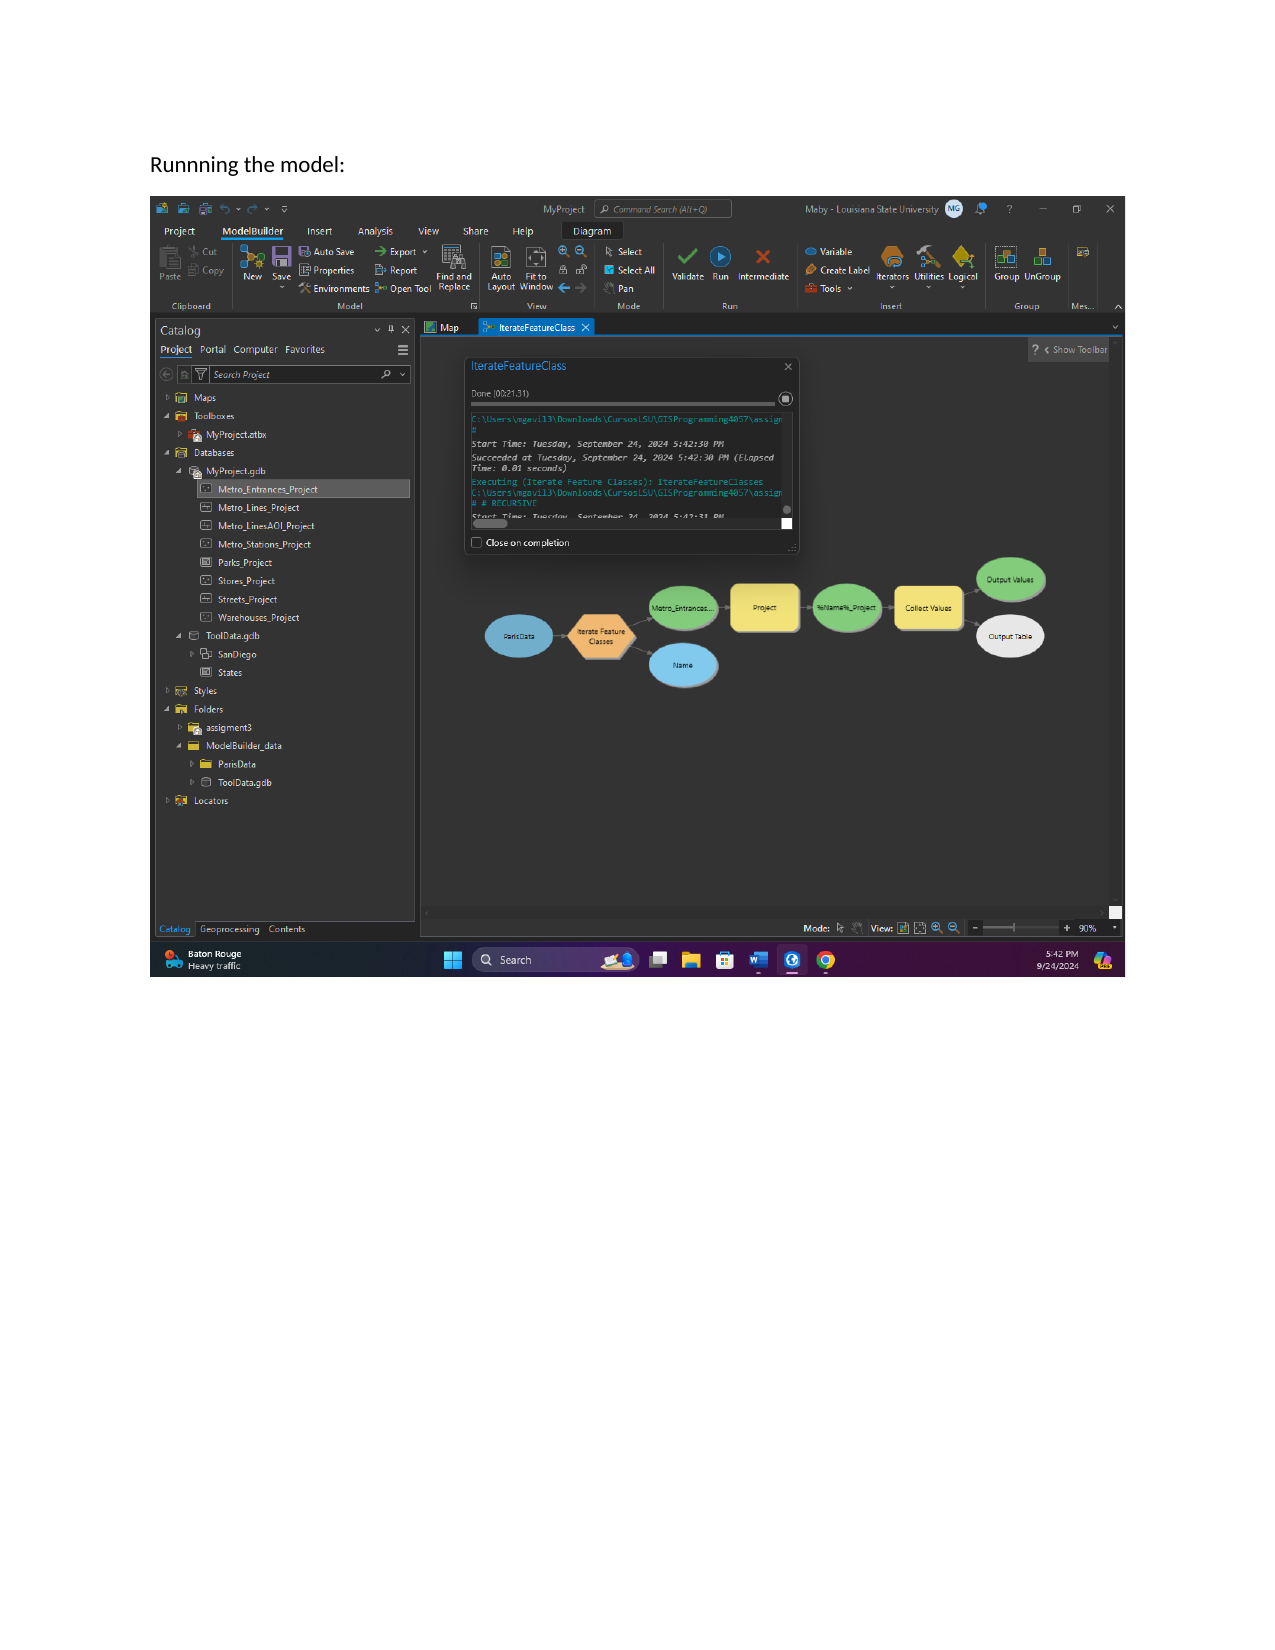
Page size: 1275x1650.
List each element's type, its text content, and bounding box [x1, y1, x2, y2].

picture [150, 196, 1125, 977]
text Runnning the model: [150, 150, 1125, 178]
